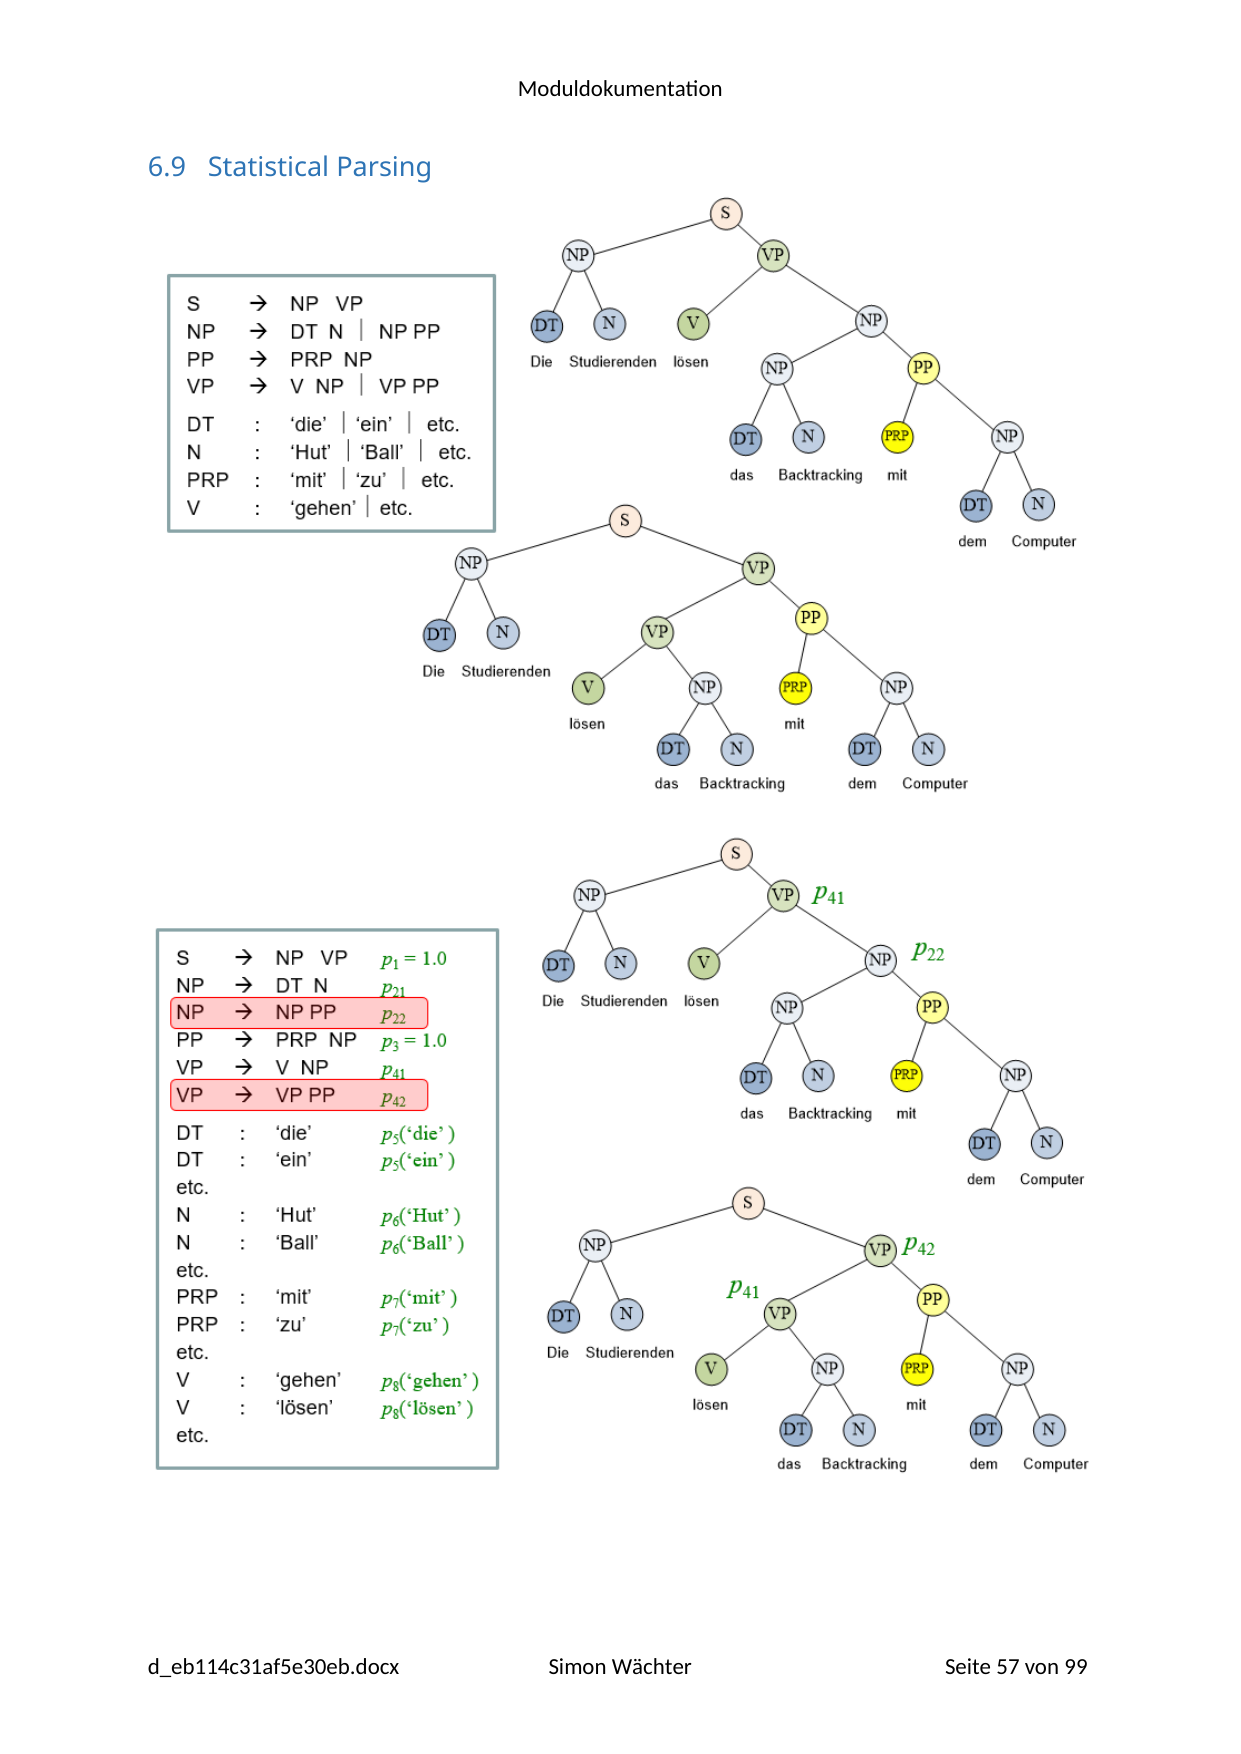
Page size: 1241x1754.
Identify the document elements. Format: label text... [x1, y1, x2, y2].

picture [147, 187, 1093, 814]
subtitle Statistical Parsing [148, 148, 1093, 184]
picture [147, 832, 1093, 1492]
